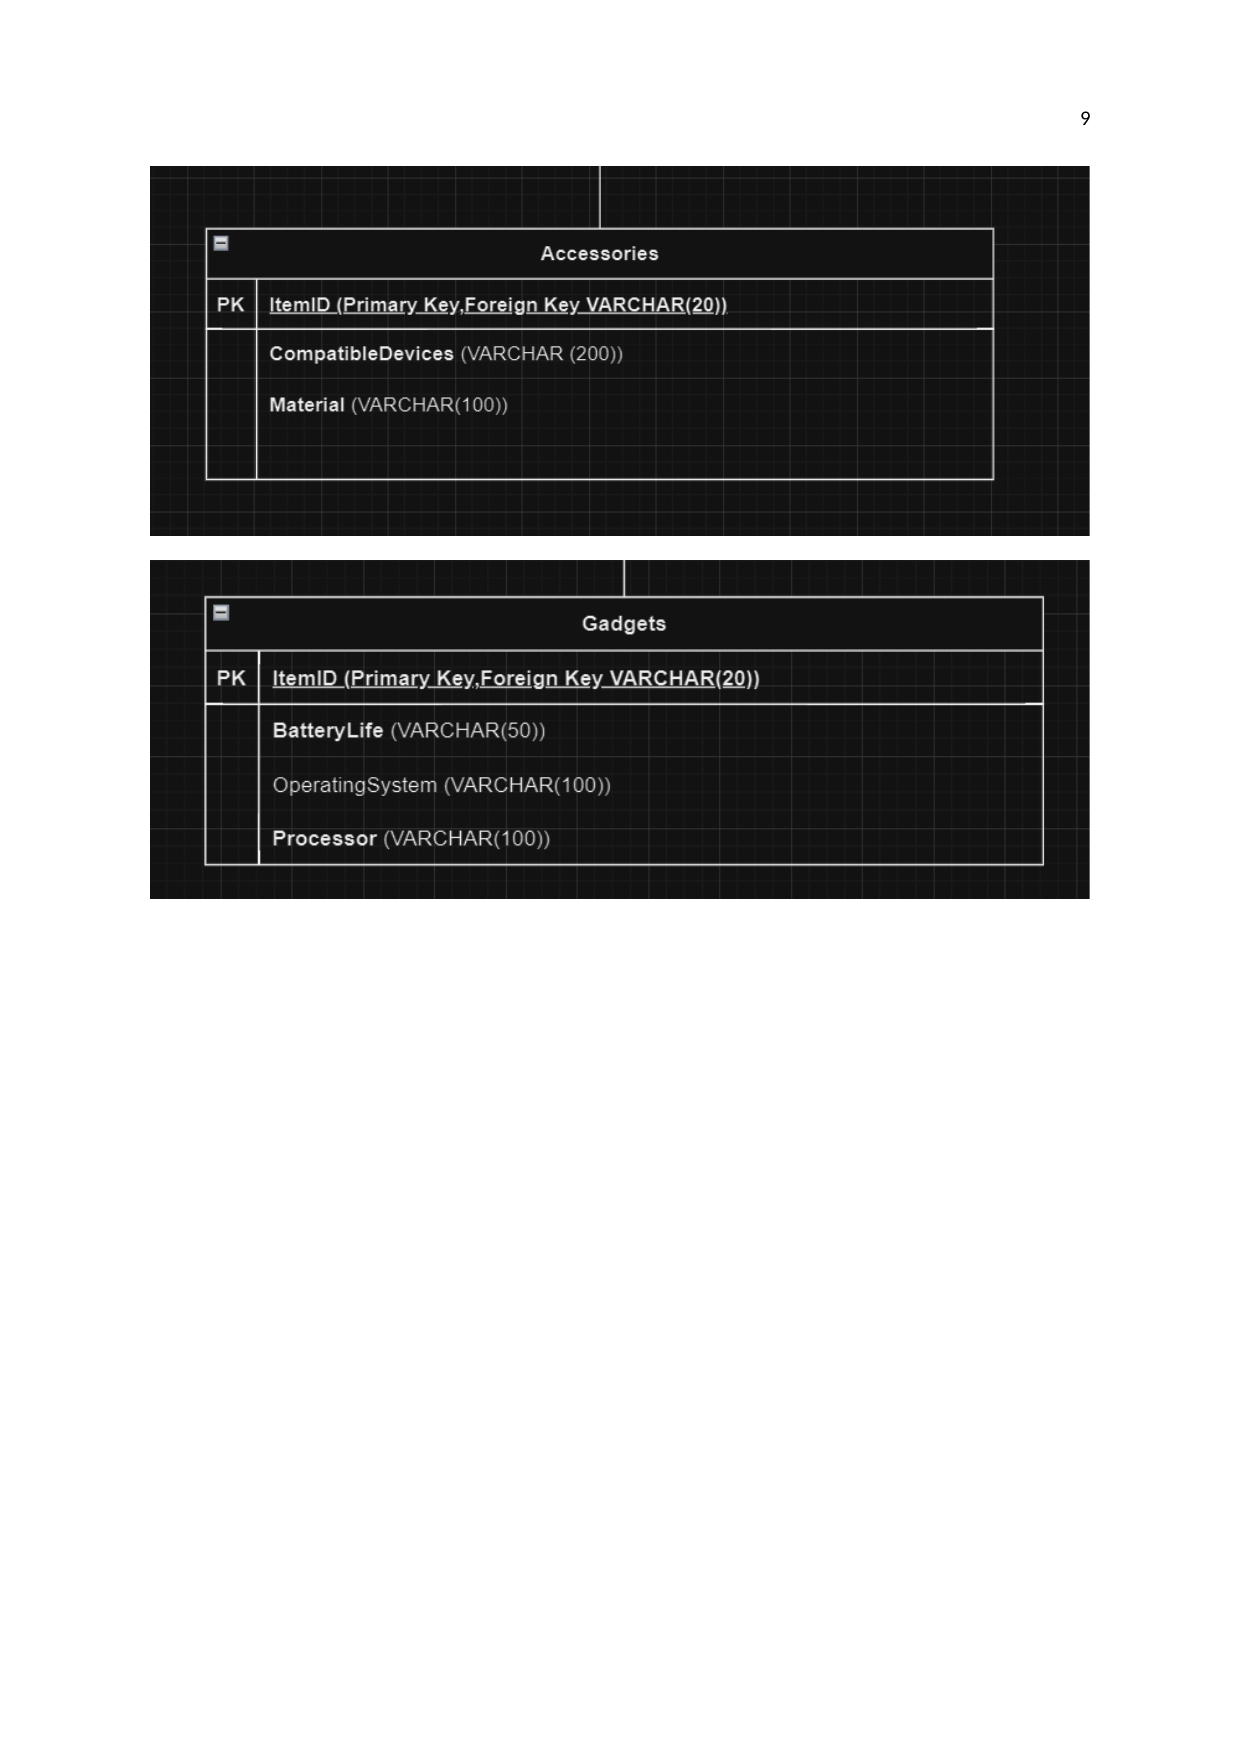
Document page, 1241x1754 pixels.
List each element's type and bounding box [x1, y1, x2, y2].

picture [150, 560, 1090, 899]
picture [150, 166, 1090, 536]
